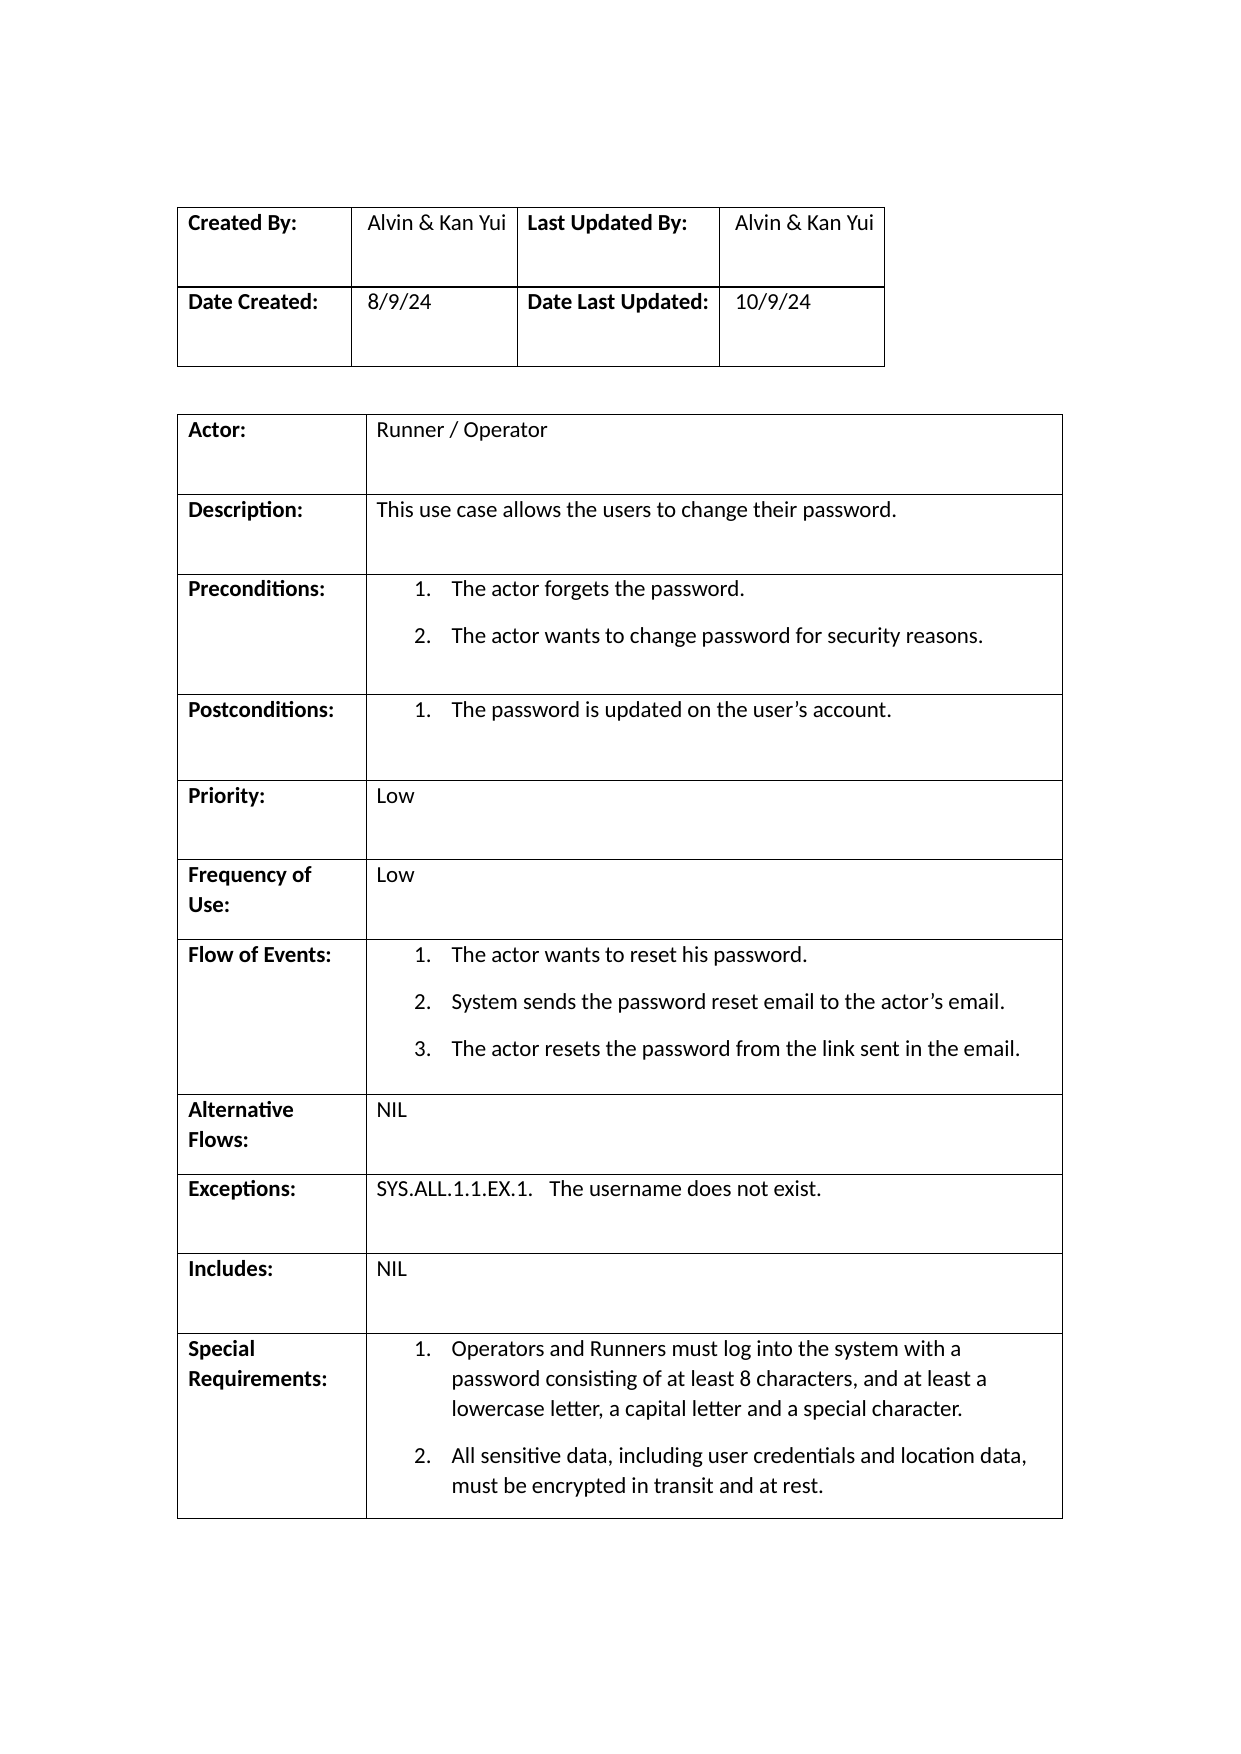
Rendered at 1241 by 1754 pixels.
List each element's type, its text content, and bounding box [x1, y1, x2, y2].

table_cell NIL [367, 1095, 1062, 1173]
table_cell Frequency of Use: [178, 860, 366, 939]
table_cell Operators and Runners must log into the system with a password consisting of at least 8 characters, and at least a lowercase letter, a capital letter and a special character. All sensitive data, including user credentials and location data, must be encrypted in transit and at rest. [367, 1334, 1062, 1518]
table_cell The password is updated on the user’s account. [367, 695, 1062, 780]
table_cell This use case allows the users to change their password. [367, 495, 1062, 573]
table_header Actor: [178, 415, 366, 494]
table_cell Date Last Updated: [518, 288, 719, 366]
table_cell Last Updated By: [518, 208, 719, 286]
table_cell Low [367, 860, 1062, 939]
table_cell Alvin & Kan Yui [720, 208, 884, 286]
table_cell The actor forgets the password. The actor wants to change password for security reasons. [367, 575, 1062, 694]
table_cell Exceptions: [178, 1175, 366, 1253]
table_cell Alternative Flows: [178, 1095, 366, 1173]
table_cell Preconditions: [178, 575, 366, 694]
table_cell Special Requirements: [178, 1334, 366, 1518]
table_cell Flow of Events: [178, 940, 366, 1094]
table_cell Postconditions: [178, 695, 366, 780]
table_cell Includes: [178, 1254, 366, 1333]
table_cell Alvin & Kan Yui [352, 208, 517, 286]
table_cell NIL [367, 1254, 1062, 1333]
table_cell Priority: [178, 781, 366, 859]
table_cell Date Created: [178, 288, 351, 366]
table_cell 10/9/24 [720, 288, 884, 366]
table_header Runner / Operator [367, 415, 1062, 494]
table_cell The actor wants to reset his password. System sends the password reset email to the actor’s email. The actor resets the password from the link sent in the email. [367, 940, 1062, 1094]
table_cell Low [367, 781, 1062, 859]
table_cell SYS.ALL.1.1.EX.1. The username does not exist. [367, 1175, 1062, 1253]
table_cell 8/9/24 [352, 288, 517, 366]
table_cell Description: [178, 495, 366, 573]
table_cell Created By: [178, 208, 351, 286]
